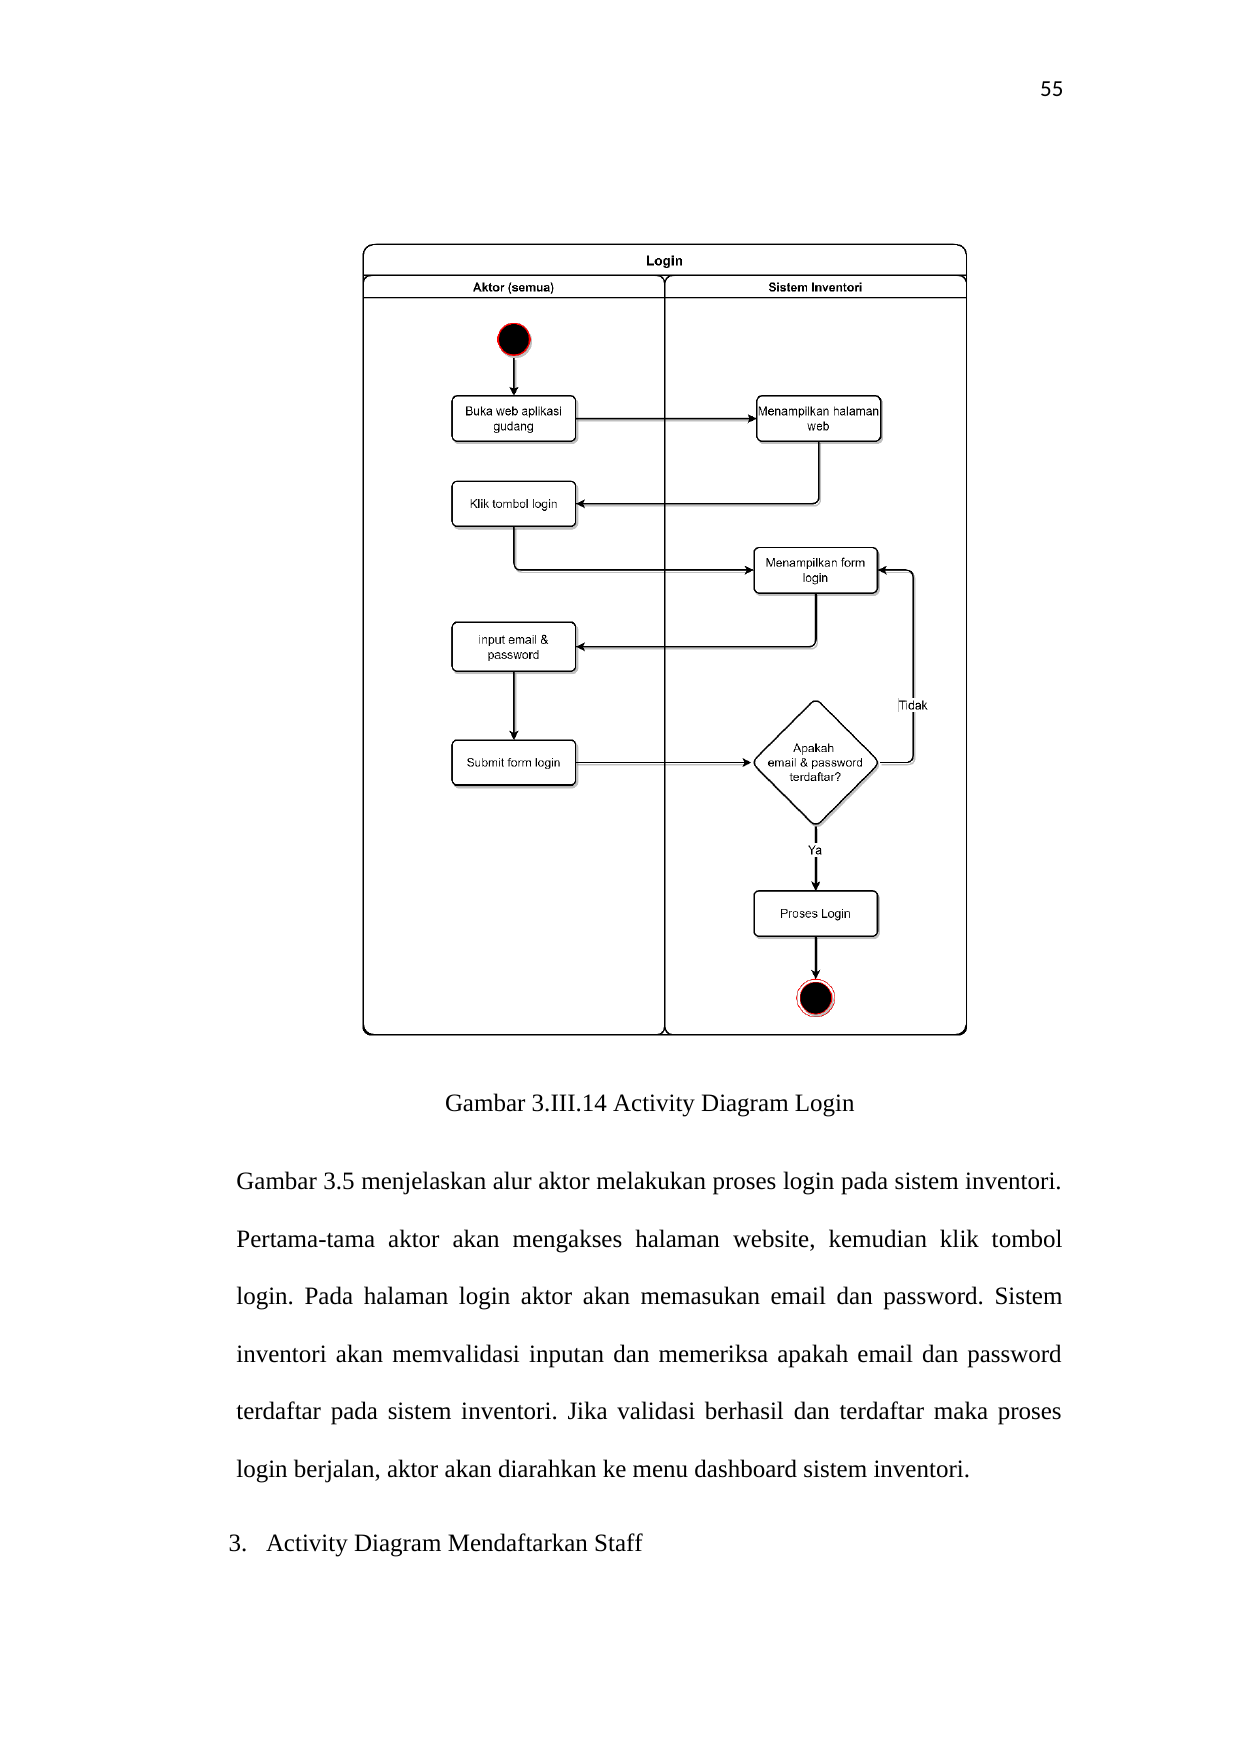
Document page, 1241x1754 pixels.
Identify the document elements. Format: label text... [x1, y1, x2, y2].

list Activity Diagram Mendaftarkan Staff [228, 1528, 1063, 1557]
picture [354, 236, 975, 1044]
text Gambar 3.5 menjelaskan alur aktor melakukan proses login pada sistem inventori. Pertama-tama aktor akan mengakses halaman website, kemudian klik tombol login. Pada halaman login aktor akan memasukan email dan password. Sistem inventori akan memvalidasi inputan dan memeriksa apakah email dan password terdaftar pada sistem inventori. Jika validasi berhasil dan terdaftar maka proses login berjalan, aktor akan diarahkan ke menu dashboard sistem inventori. [236, 1166, 1063, 1482]
